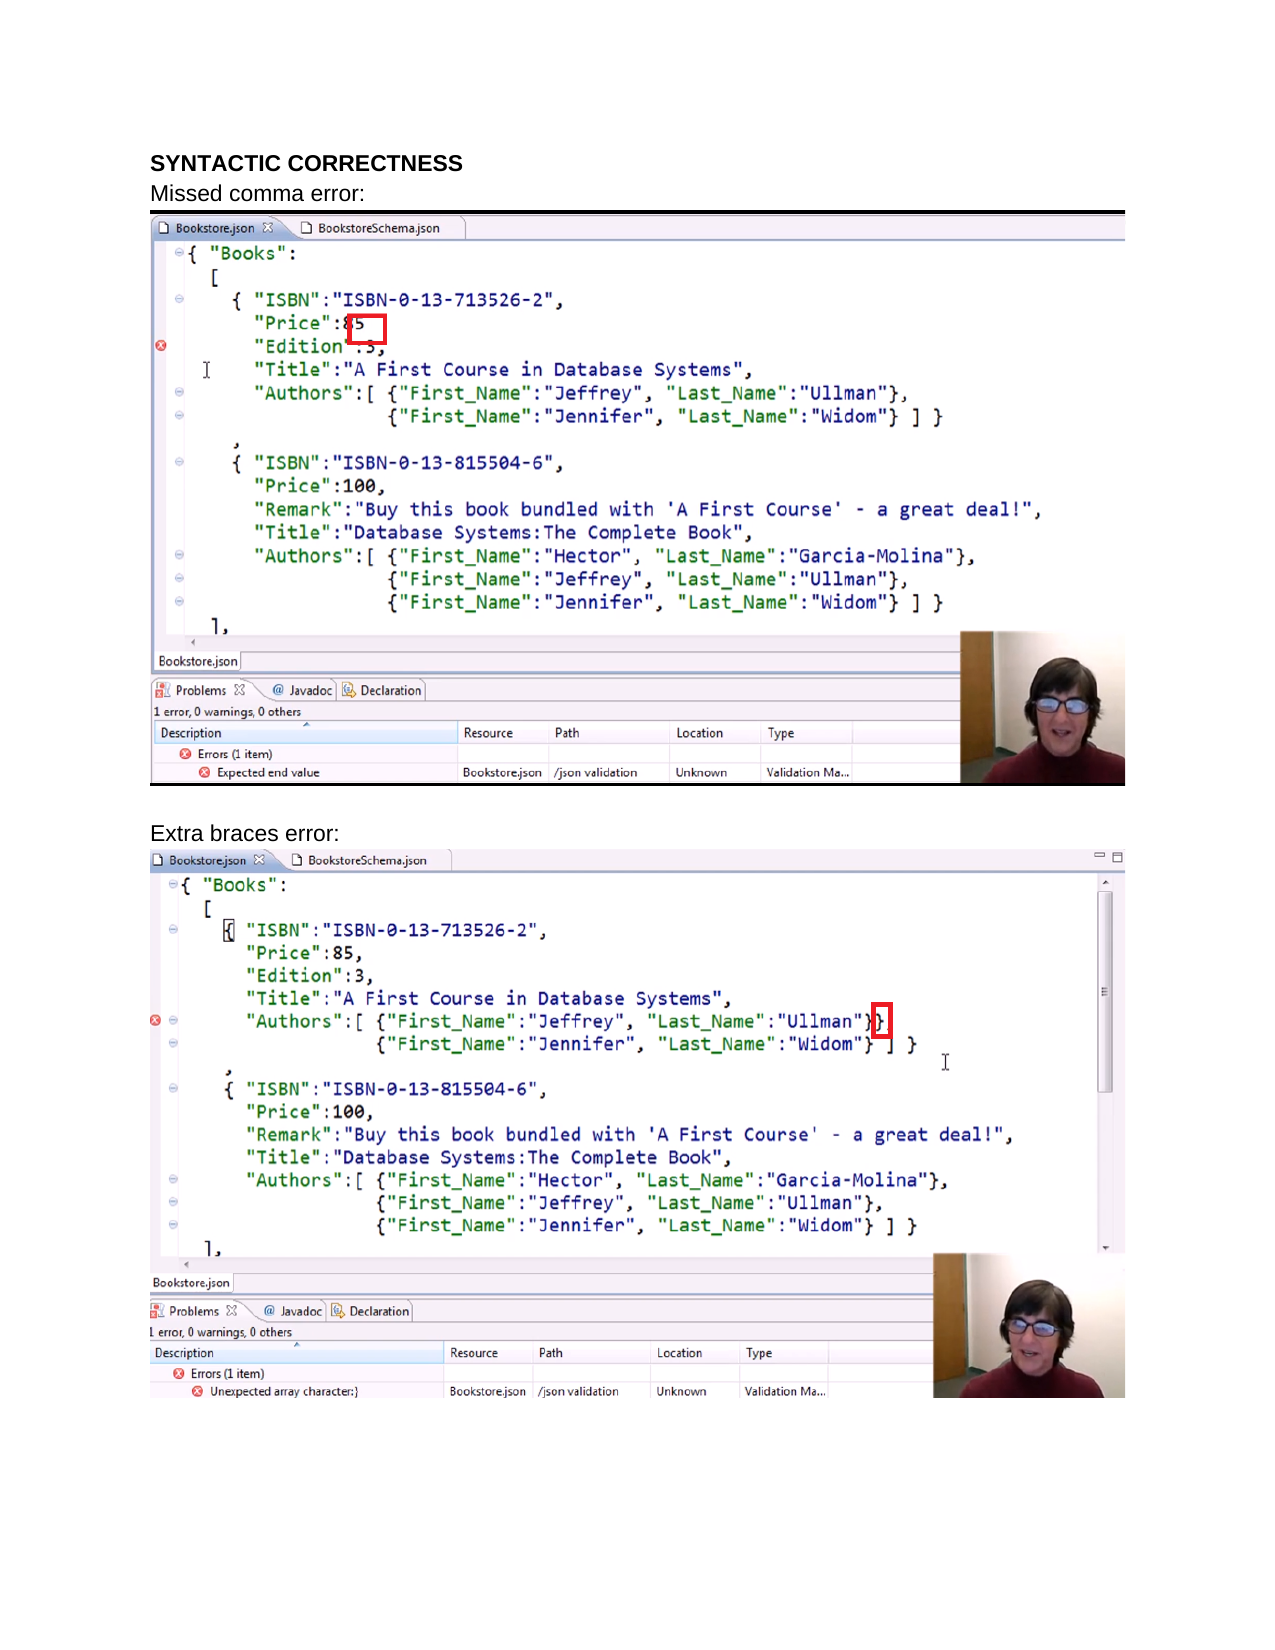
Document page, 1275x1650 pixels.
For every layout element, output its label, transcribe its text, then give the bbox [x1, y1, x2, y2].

text Missed comma error: [150, 180, 1125, 207]
picture [150, 210, 1125, 786]
picture [150, 849, 1125, 1411]
text SYNTACTIC CORRECTNESS [150, 150, 1125, 176]
text Extra braces error: [150, 819, 1125, 846]
